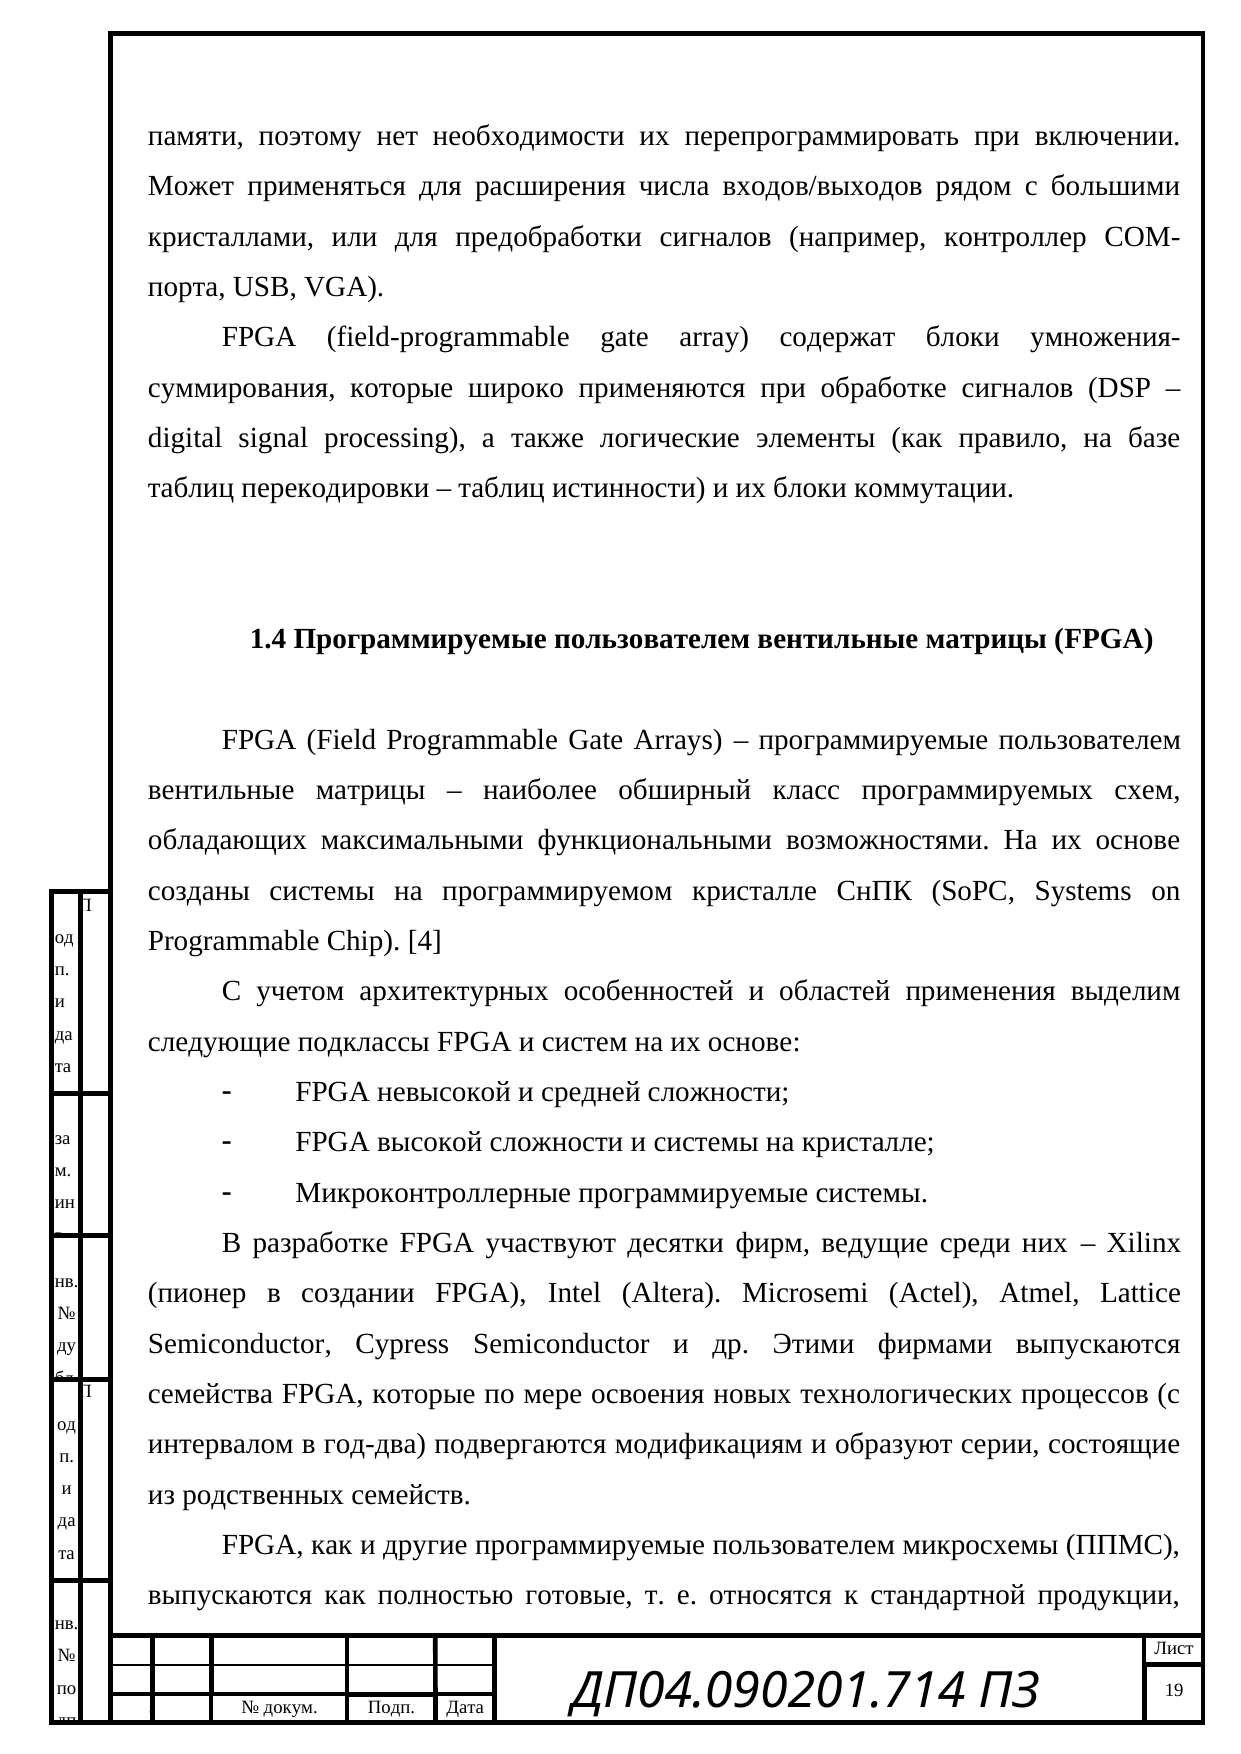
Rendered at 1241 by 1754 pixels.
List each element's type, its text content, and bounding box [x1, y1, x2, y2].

text FPGA (field-programmable gate array) содержат блоки умножения-суммирования, которые широко применяются при обработке сигналов (DSP – digital signal processing), а также логические элементы (как правило, на базе таблиц перекодировки – таблиц истинности) и их блоки коммутации. [148, 319, 1181, 504]
subtitle 1.4 Программируемые пользователем вентильные матрицы (FPGA) [148, 621, 1181, 655]
list Микроконтроллерные программируемые системы. [148, 1175, 1181, 1208]
text В разработке FPGA участвуют десятки фирм, ведущие среди них – Xilinx (пионер в создании FPGA), Intel (Altera). Microsemi (Actel), Atmel, Lattice Semiconductor, Cypress Semiconductor и др. Этими фирмами выпускаются семейства FPGA, которые по мере освоения новых технологических процессов (с интервалом в год-два) подвергаются модификациям и образуют серии, состоящие из родственных семейств. [148, 1225, 1181, 1510]
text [148, 1527, 1181, 1611]
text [148, 118, 1181, 303]
text FPGA (Field Programmable Gate Arrays) – программируемые пользователем вентильные матрицы – наиболее обширный класс программируемых схем, обладающих максимальными функциональными возможностями. На их основе созданы системы на программируемом кристалле СнПК (SoPC, Systems on Programmable Chip). [4] [148, 722, 1181, 957]
list FPGA высокой сложности и системы на кристалле; [148, 1124, 1181, 1158]
text С учетом архитектурных особенностей и областей применения выделим следующие подклассы FPGA и систем на их основе: [148, 973, 1181, 1057]
list FPGA невысокой и средней сложности; [148, 1074, 1181, 1108]
